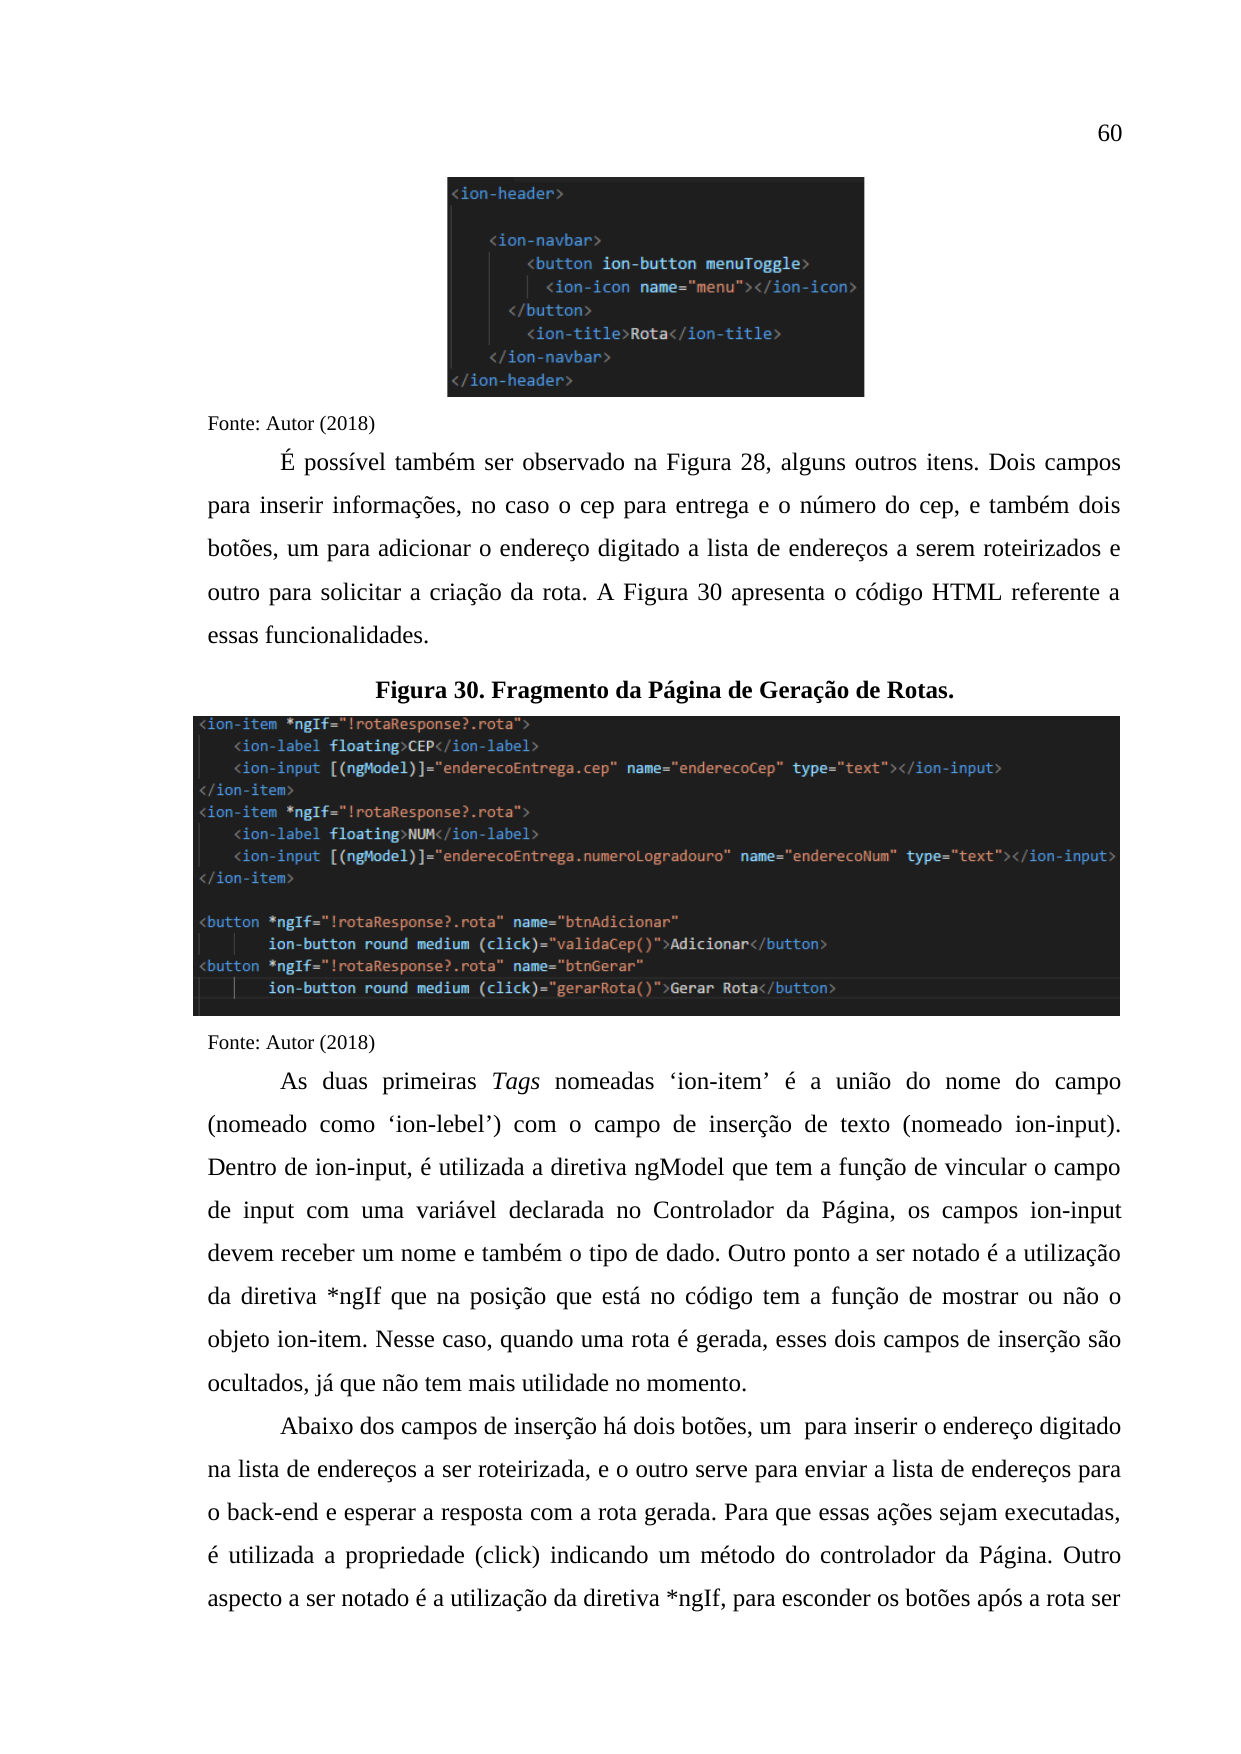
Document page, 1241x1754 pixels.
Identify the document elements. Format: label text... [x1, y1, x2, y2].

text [207, 1411, 1122, 1612]
text Figura 30. Fragmento da Página de Geração de Rotas. [207, 675, 1122, 704]
picture [193, 716, 1120, 1016]
text Fonte: Autor (2018) [207, 1030, 1122, 1054]
text Fonte: Autor (2018) [207, 411, 1122, 435]
picture [447, 177, 865, 397]
text As duas primeiras Tags nomeadas ‘ion-item’ é a união do nome do campo (nomeado como ‘ion-lebel’) com o campo de inserção de texto (nomeado ion-input). Dentro de ion-input, é utilizada a diretiva ngModel que tem a função de vincular o campo de input com uma variável declarada no Controlador da Página, os campos ion-input devem receber um nome e também o tipo de dado. Outro ponto a ser notado é a utilização da diretiva *ngIf que na posição que está no código tem a função de mostrar ou não o objeto ion-item. Nesse caso, quando uma rota é gerada, esses dois campos de inserção são ocultados, já que não tem mais utilidade no momento. [207, 1066, 1122, 1396]
text É possível também ser observado na Figura 28, alguns outros itens. Dois campos para inserir informações, no caso o cep para entrega e o número do cep, e também dois botões, um para adicionar o endereço digitado a lista de endereços a serem roteirizados e outro para solicitar a criação da rota. A Figura 30 apresenta o código HTML referente a essas funcionalidades. [207, 447, 1122, 648]
